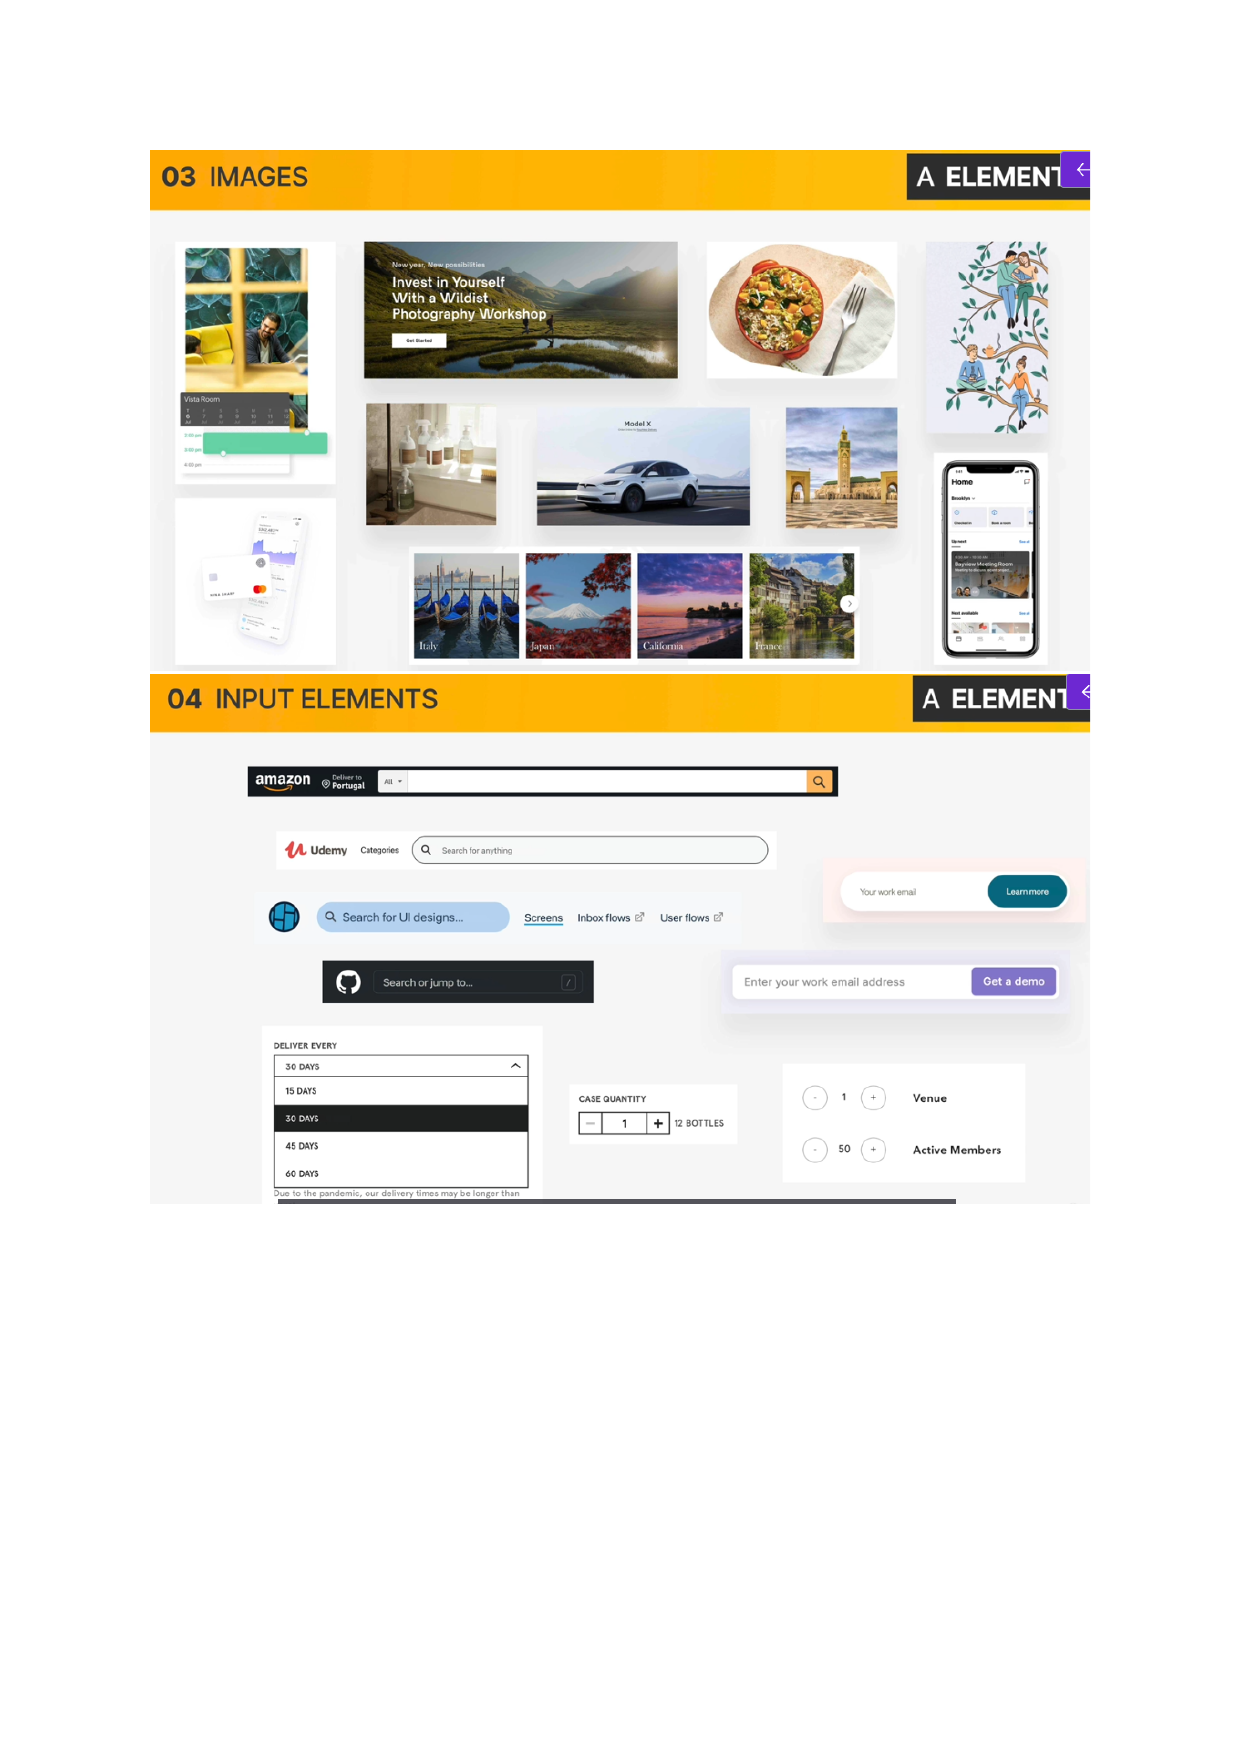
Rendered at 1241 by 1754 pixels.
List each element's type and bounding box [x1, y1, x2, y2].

picture [150, 674, 1091, 1204]
picture [150, 150, 1091, 671]
